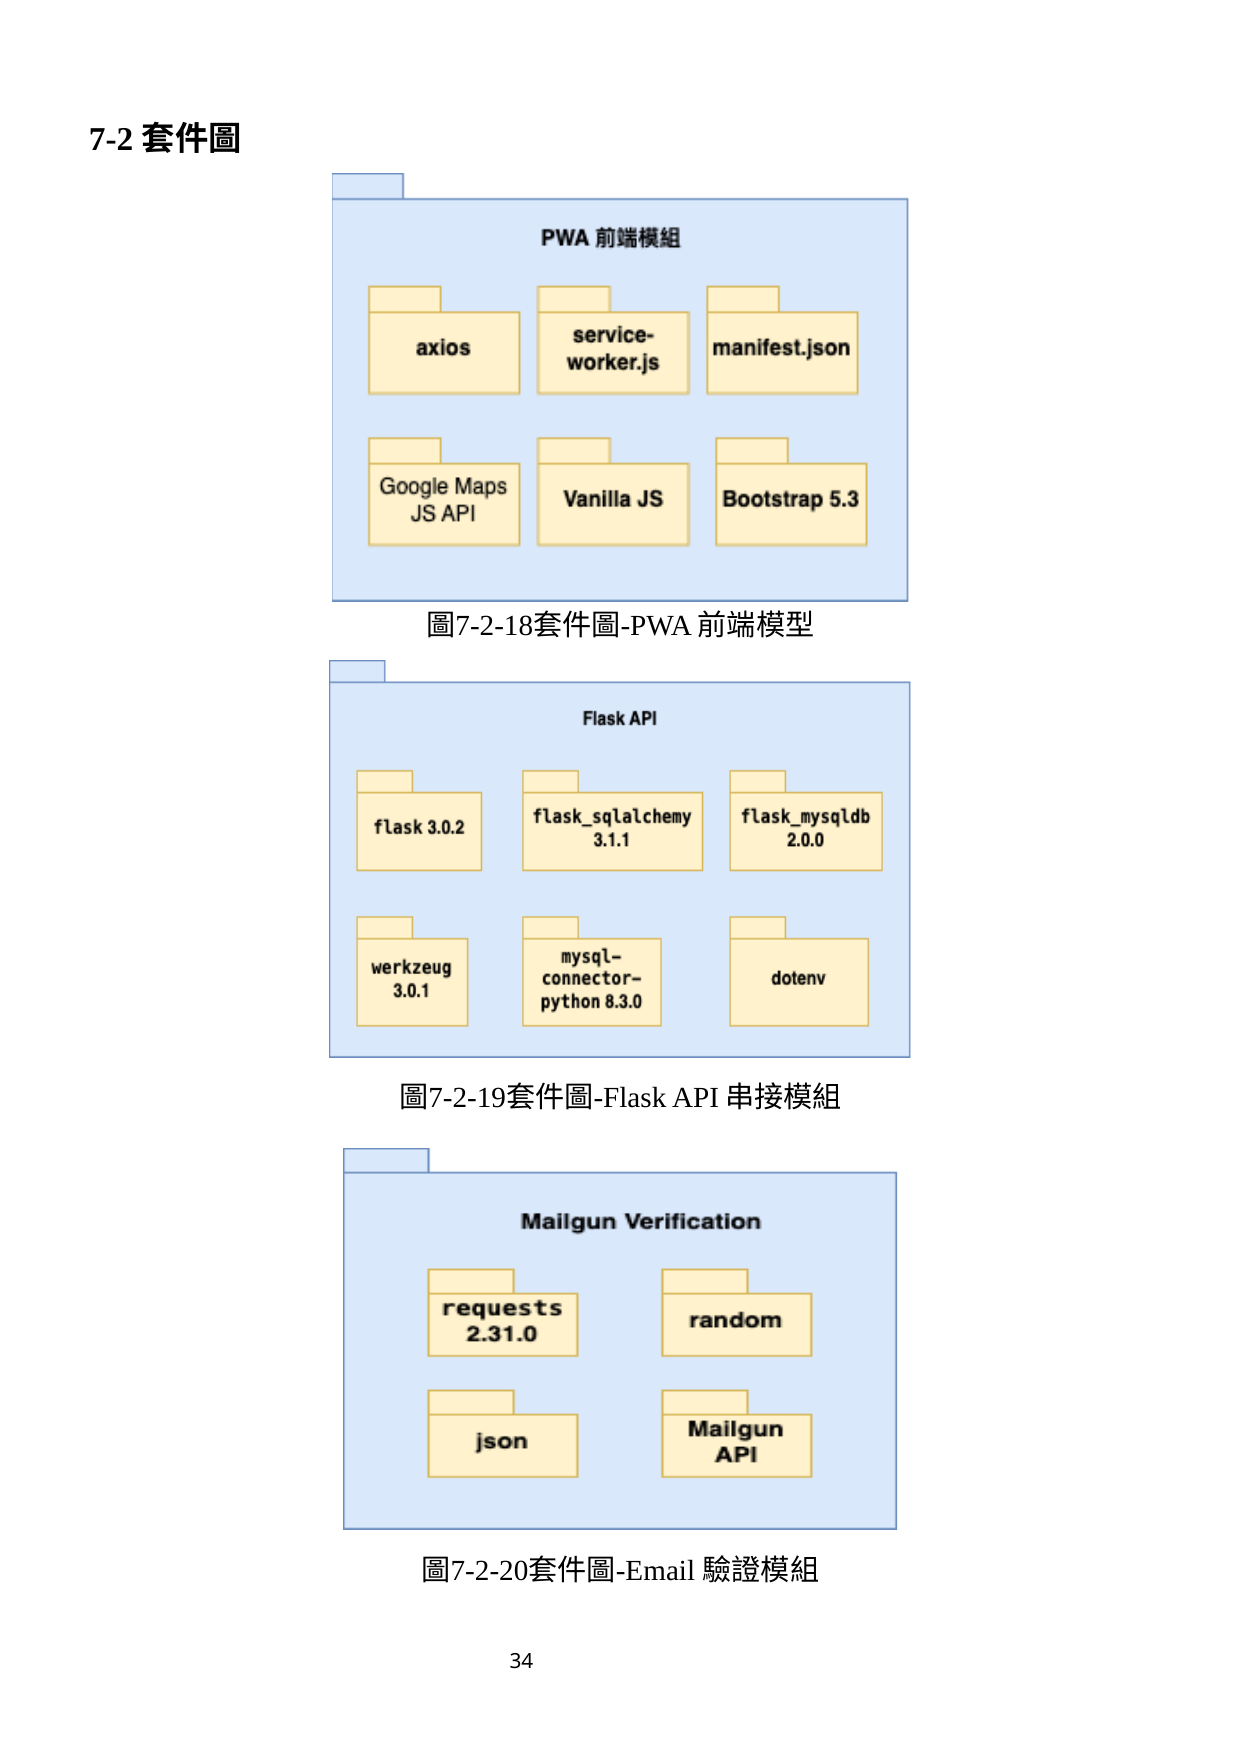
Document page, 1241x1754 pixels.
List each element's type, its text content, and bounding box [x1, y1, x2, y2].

picture [332, 173, 909, 602]
subtitle 套件圖 [89, 99, 1152, 174]
picture [343, 1148, 898, 1530]
picture [329, 660, 912, 1058]
